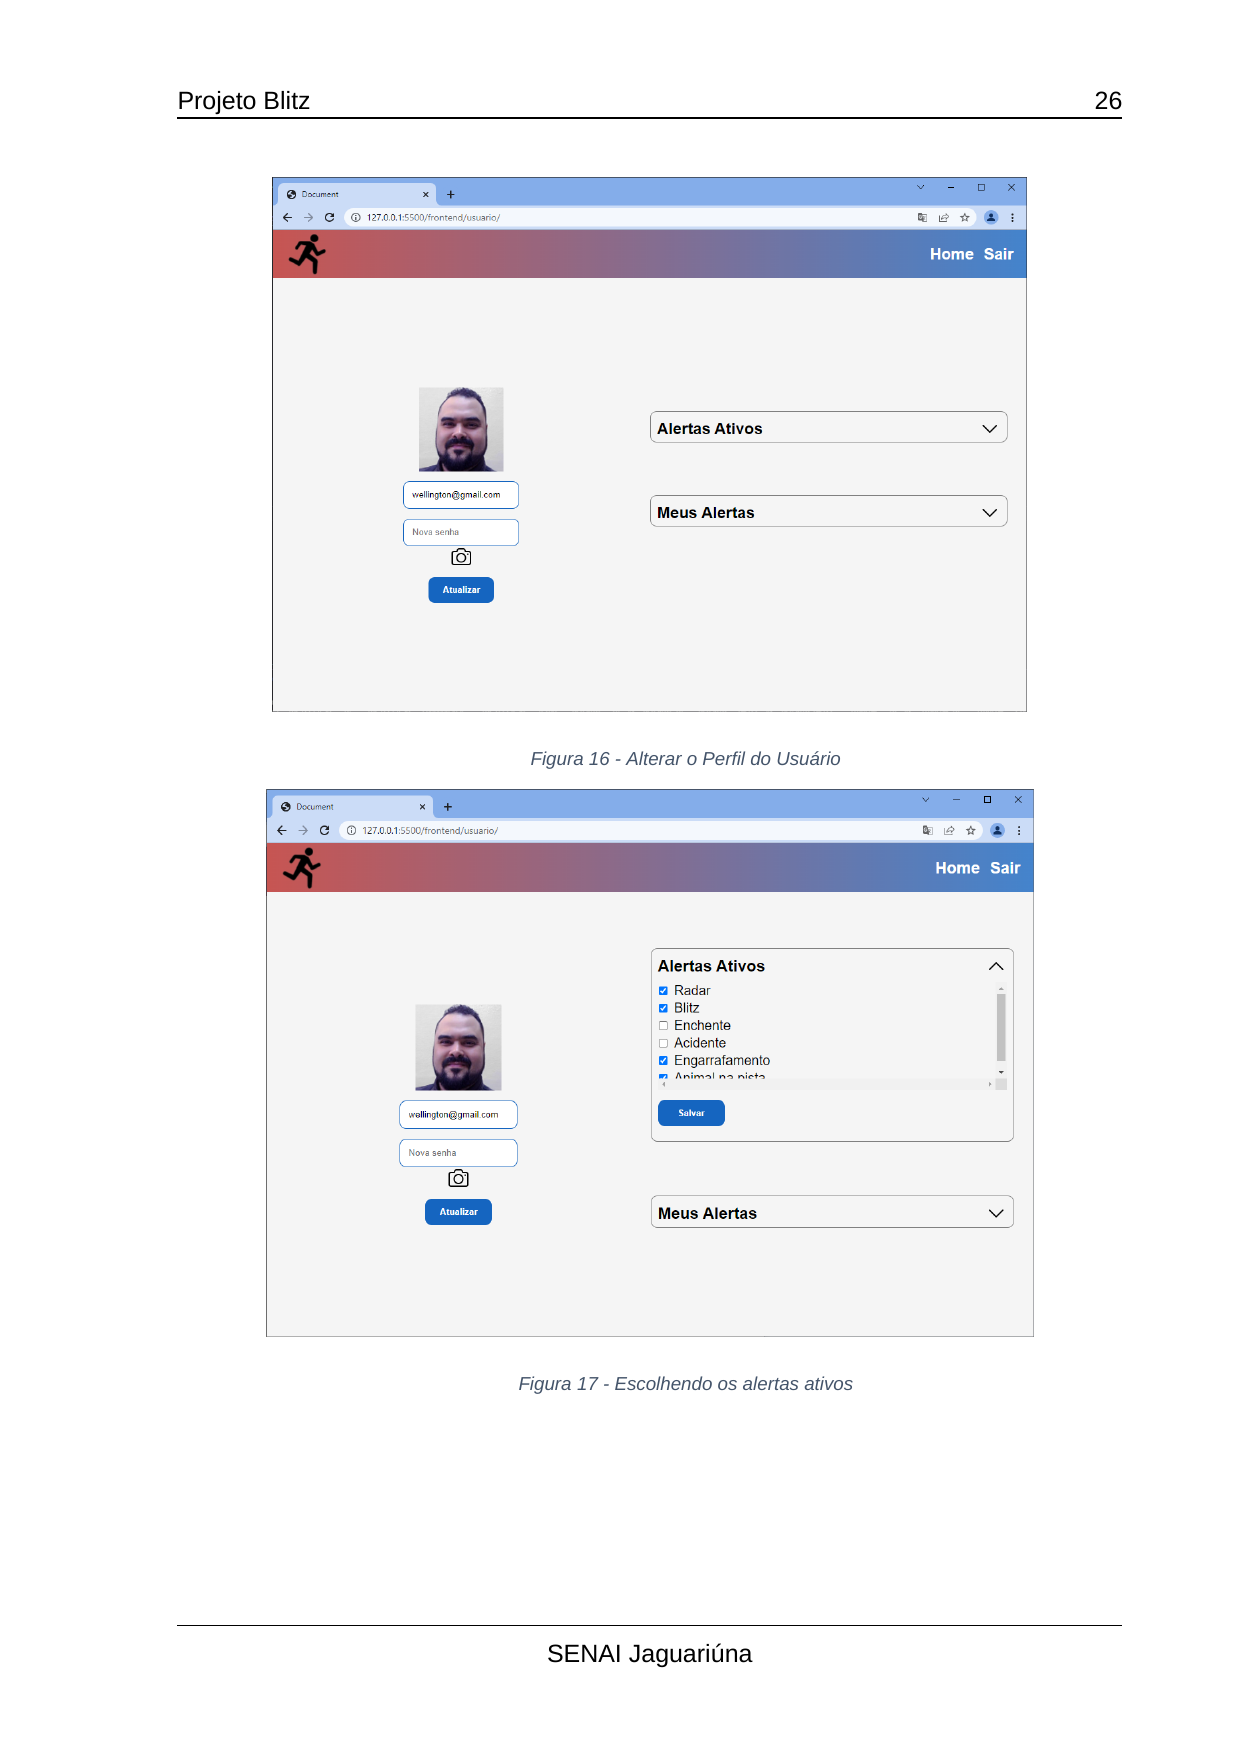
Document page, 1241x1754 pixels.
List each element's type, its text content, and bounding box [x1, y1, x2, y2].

text Figura 17 - Escolhendo os alertas ativos [177, 1372, 1122, 1394]
picture [266, 789, 1034, 1337]
text Figura 16 - Alterar o Perfil do Usuário [177, 747, 1122, 769]
picture [272, 177, 1027, 712]
